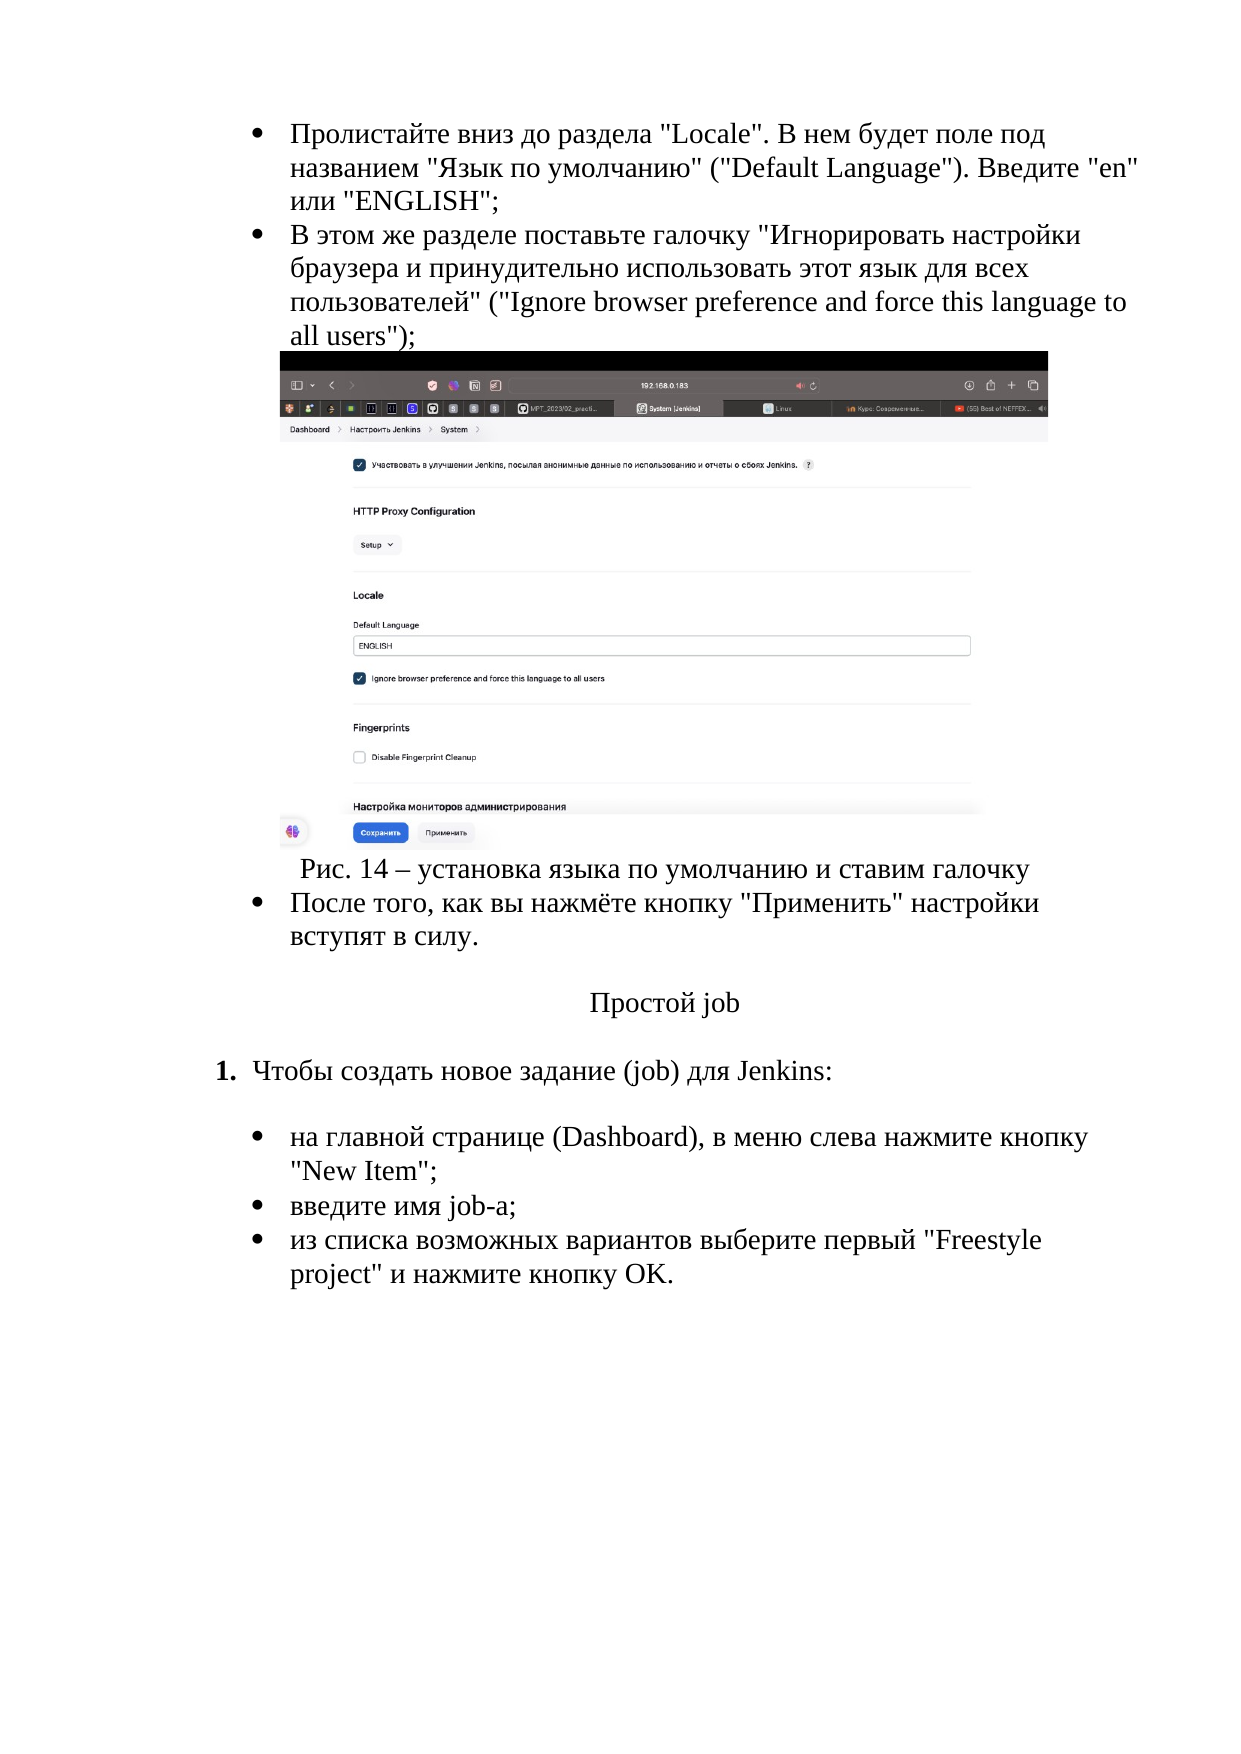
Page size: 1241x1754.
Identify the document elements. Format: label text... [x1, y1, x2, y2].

list введите имя job-a; [252, 1187, 1163, 1222]
list из списка возможных вариантов выберите первый "Freestyle project" и нажмите кнопку OK. [252, 1222, 1102, 1290]
text Рис. 14 – установка языка по умолчанию и ставим галочку [299, 851, 1163, 884]
text Простой job [206, 985, 1123, 1019]
picture [279, 351, 1049, 850]
list на главной странице (Dashboard), в меню слева нажмите кнопку "New Item"; [252, 1119, 1147, 1187]
list Пролистайте вниз до раздела "Locale". В нем будет поле под названием "Язык по умолчанию" ("Default Language"). Введите "en" или "ENGLISH"; [252, 116, 1144, 217]
list В этом же разделе поставьте галочку "Игнорировать настройки браузера и принудительно использовать этот язык для всех пользователей" ("Ignore browser preference and force this language to all users"); [252, 217, 1141, 351]
list После того, как вы нажмёте кнопку "Применить" настройки вступят в силу. [252, 885, 1104, 952]
list Чтобы создать новое задание (job) для Jenkins: [215, 1053, 1163, 1086]
